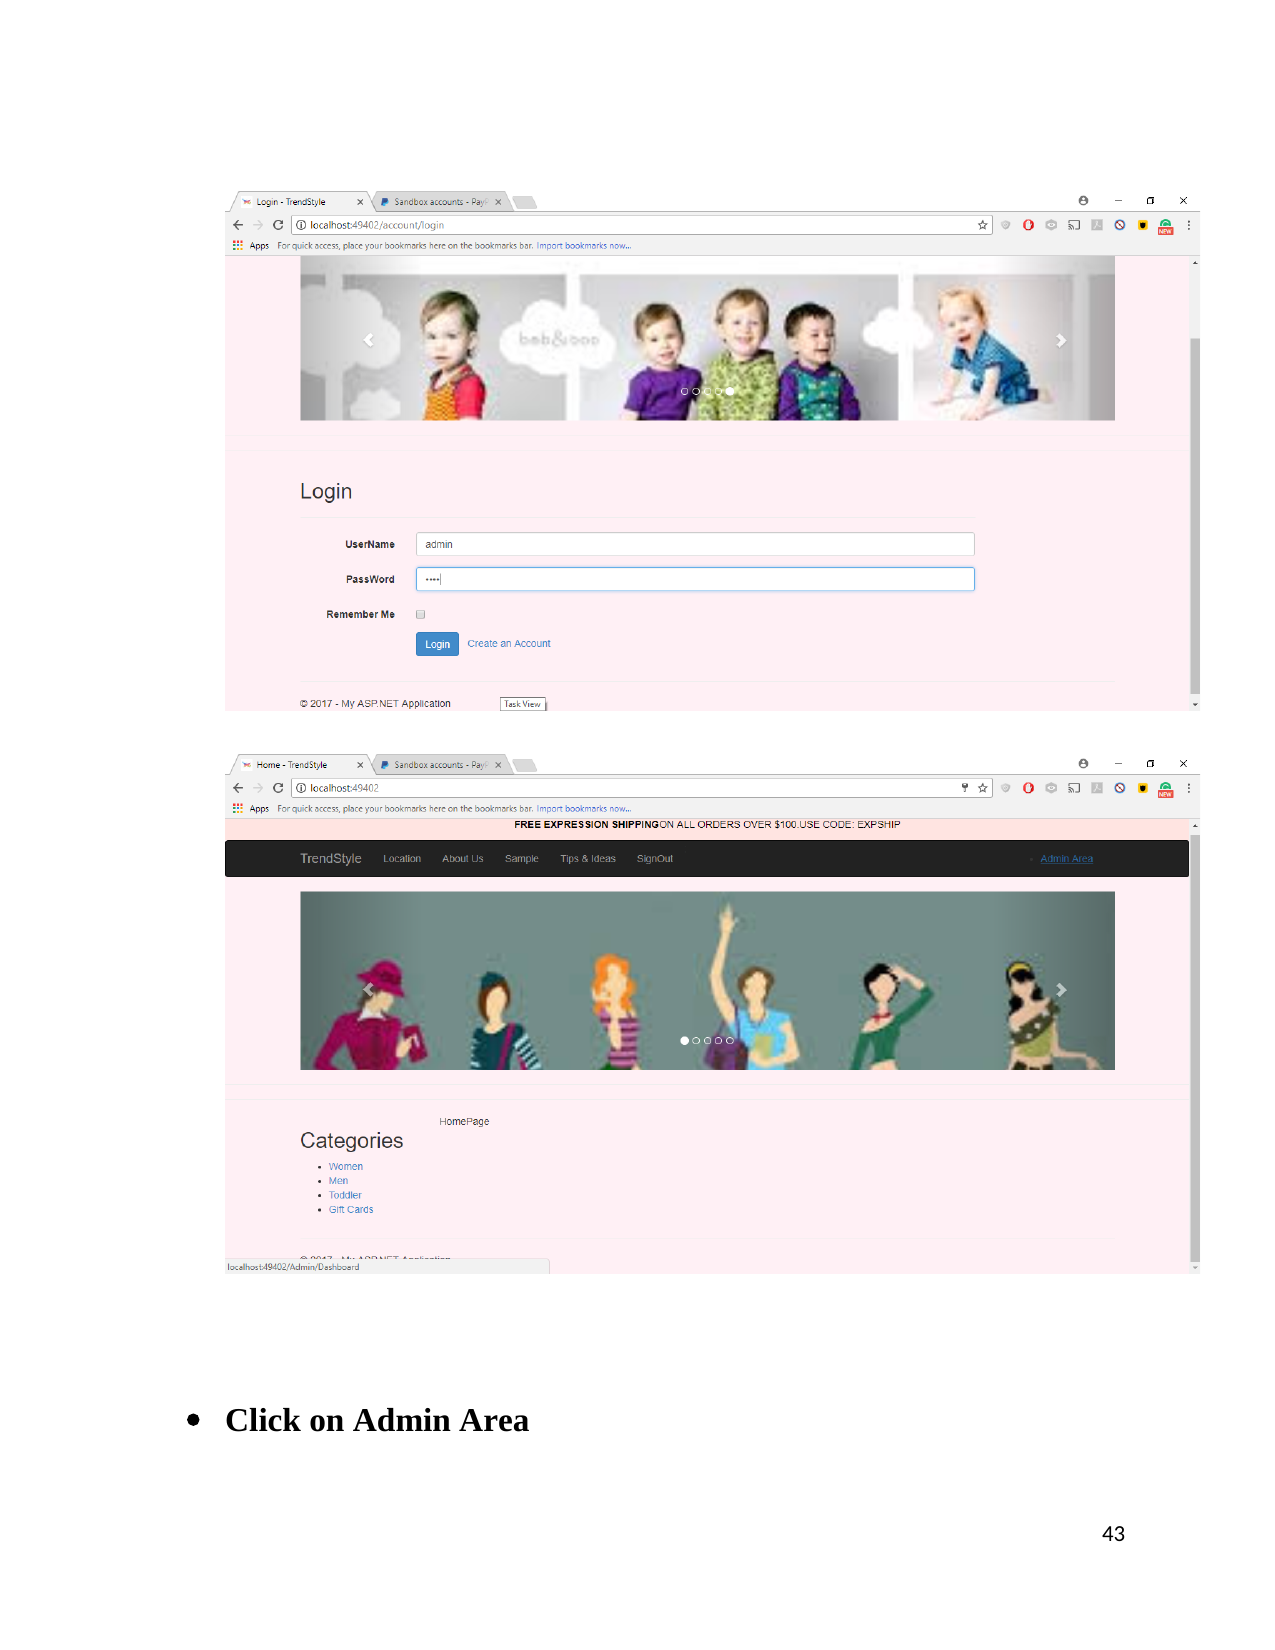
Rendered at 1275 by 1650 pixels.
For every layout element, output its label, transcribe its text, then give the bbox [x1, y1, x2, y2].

picture [225, 754, 1200, 1274]
picture [225, 191, 1200, 711]
list Click on Admin Area [187, 1400, 1125, 1439]
